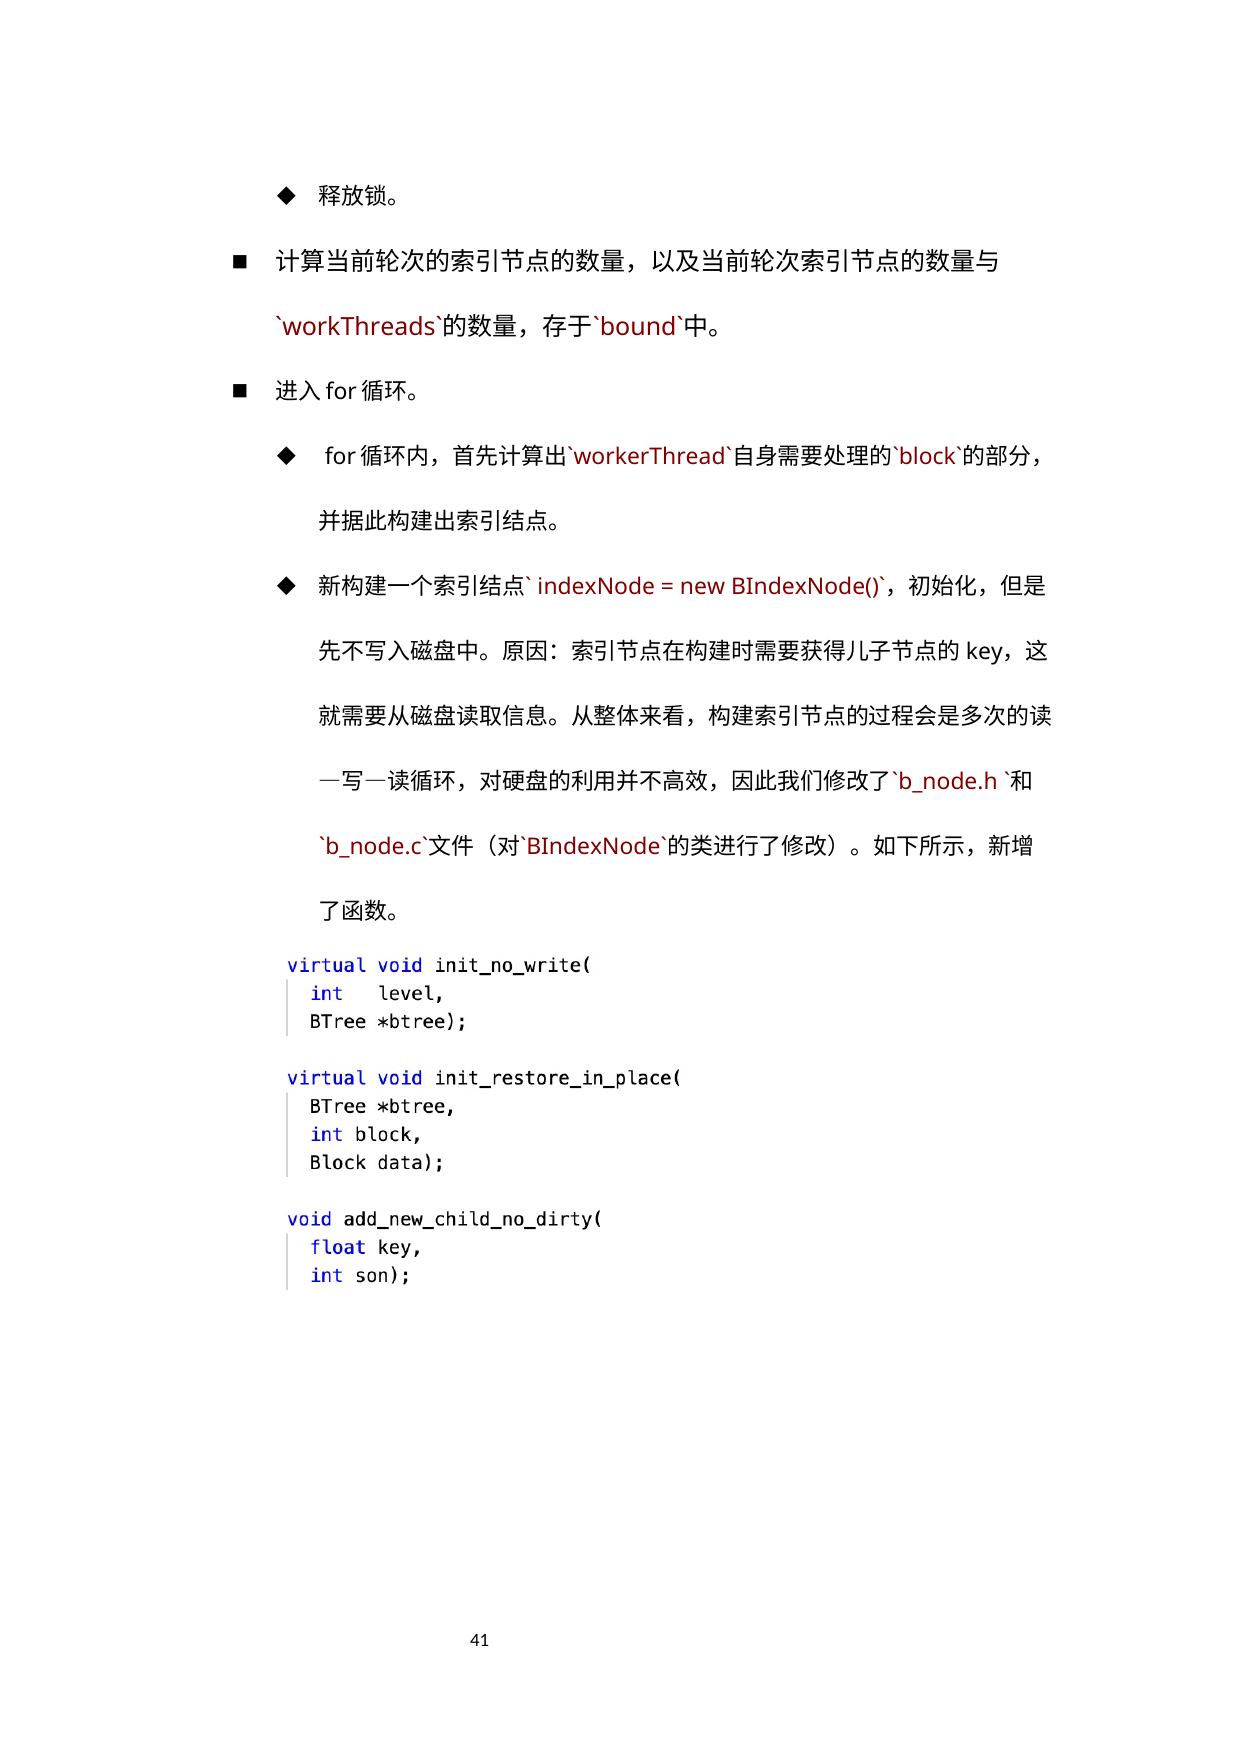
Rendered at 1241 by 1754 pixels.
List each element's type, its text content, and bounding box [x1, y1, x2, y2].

picture [275, 951, 729, 1291]
list 计算当前轮次的索引节点的数量，以及当前轮次索引节点的数量与`workThreads`的数量，存于`bound`中。 [231, 227, 1053, 357]
list for循环内，首先计算出`workerThread`自身需要处理的`block`的部分，并据此构建出索引结点。 [275, 422, 1053, 552]
list 释放锁。 [275, 162, 1053, 227]
list 新构建一个索引结点` indexNode = new BIndexNode()`，初始化，但是先不写入磁盘中。原因：索引节点在构建时需要获得儿子节点的 key，这就需要从磁盘读取信息。从整体来看，构建索引节点的过程会是多次的读—写—读循环，对硬盘的利用并不高效，因此我们修改了`b_node.h `和 `b_node.c`文件（对`BIndexNode`的类进行了修改）。如下所示，新增了函数。 [275, 552, 1053, 942]
list 进入for循环。 [231, 357, 1053, 422]
